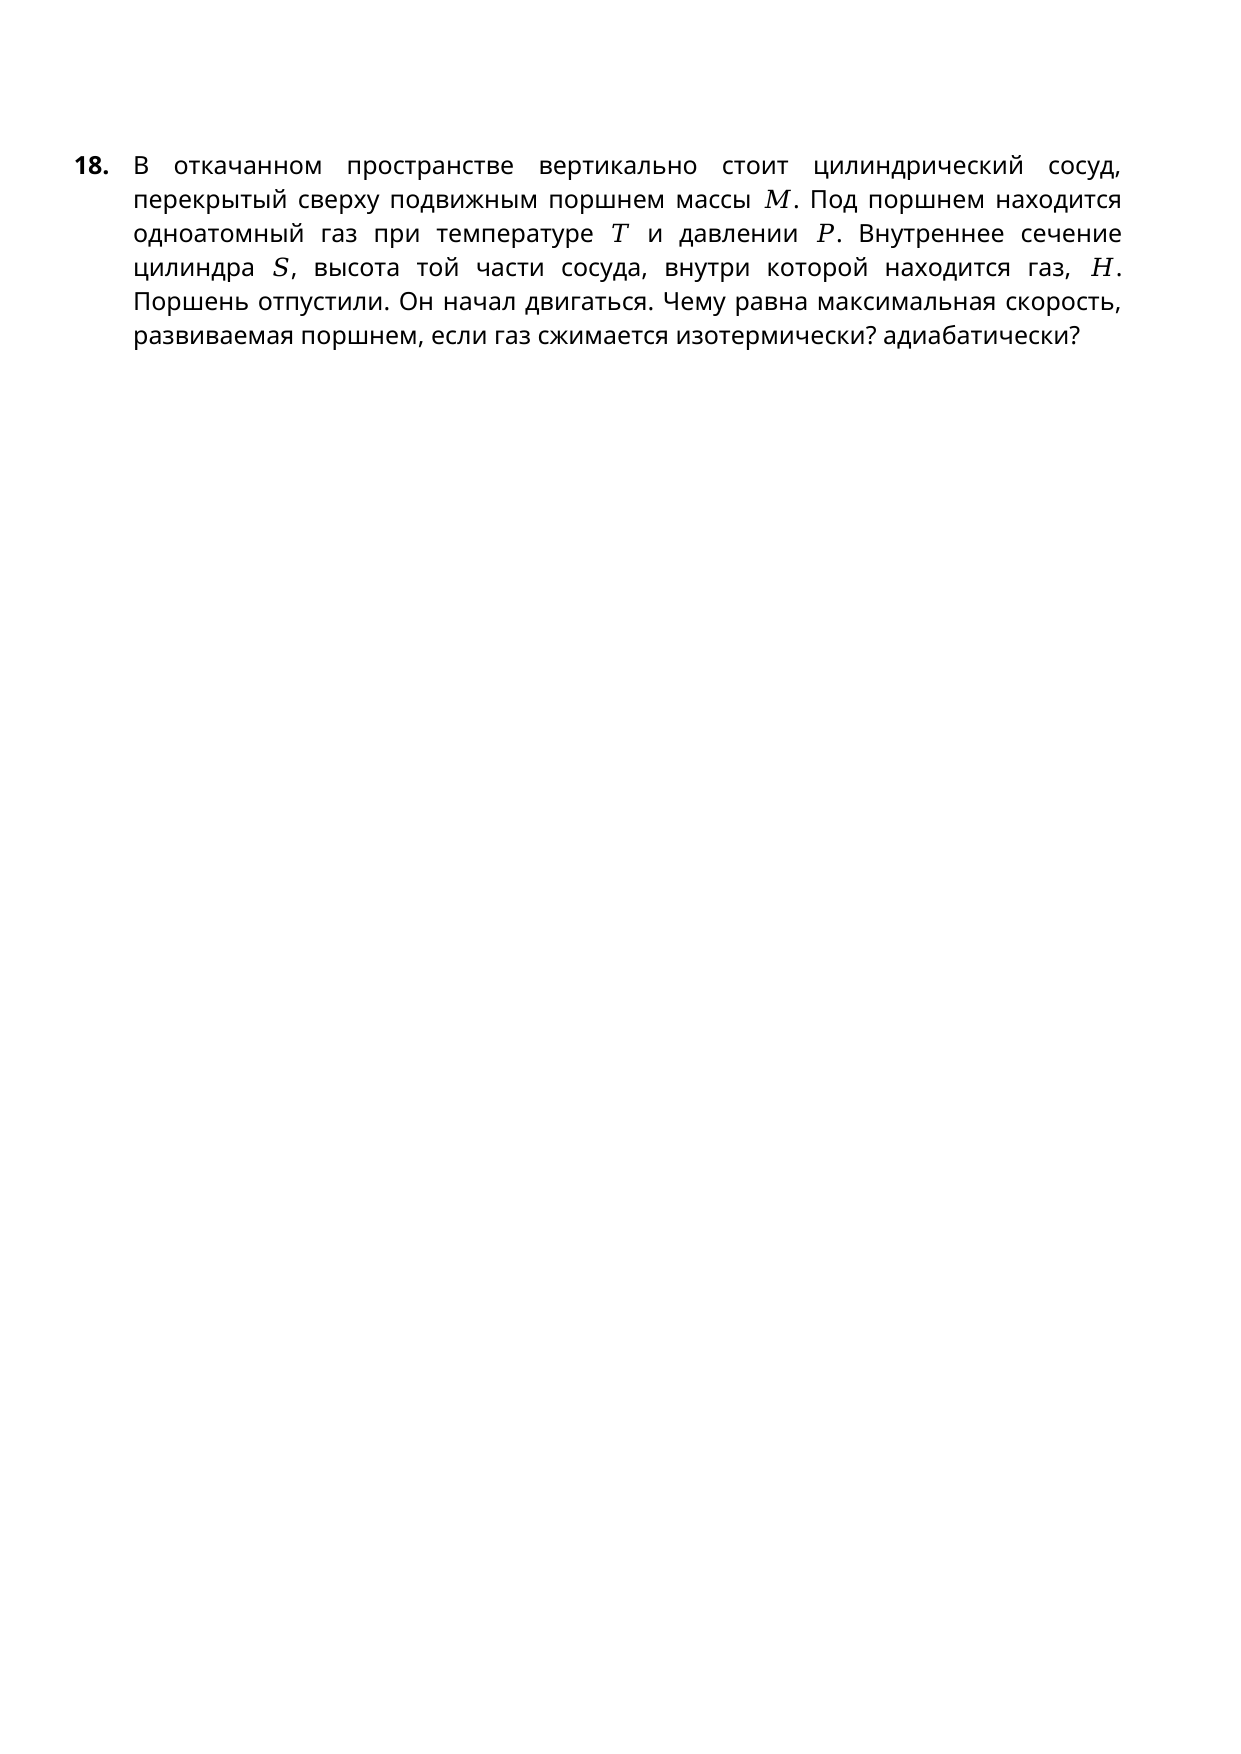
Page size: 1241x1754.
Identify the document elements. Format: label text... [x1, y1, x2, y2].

list В откачанном пространстве вертикально стоит цилиндрический сосуд, перекрытый сверху подвижным поршнем массы 𝑀. Под поршнем находится одноатомный газ при температуре 𝑇 и давлении 𝑃. Внутреннее сечение цилиндра 𝑆, высота той части сосуда, внутри которой находится газ, 𝐻. Поршень отпустили. Он начал двигаться. Чему равна максимальная скорость, развиваемая поршнем, если газ сжимается изотермически? адиабатически? [74, 147, 1122, 352]
